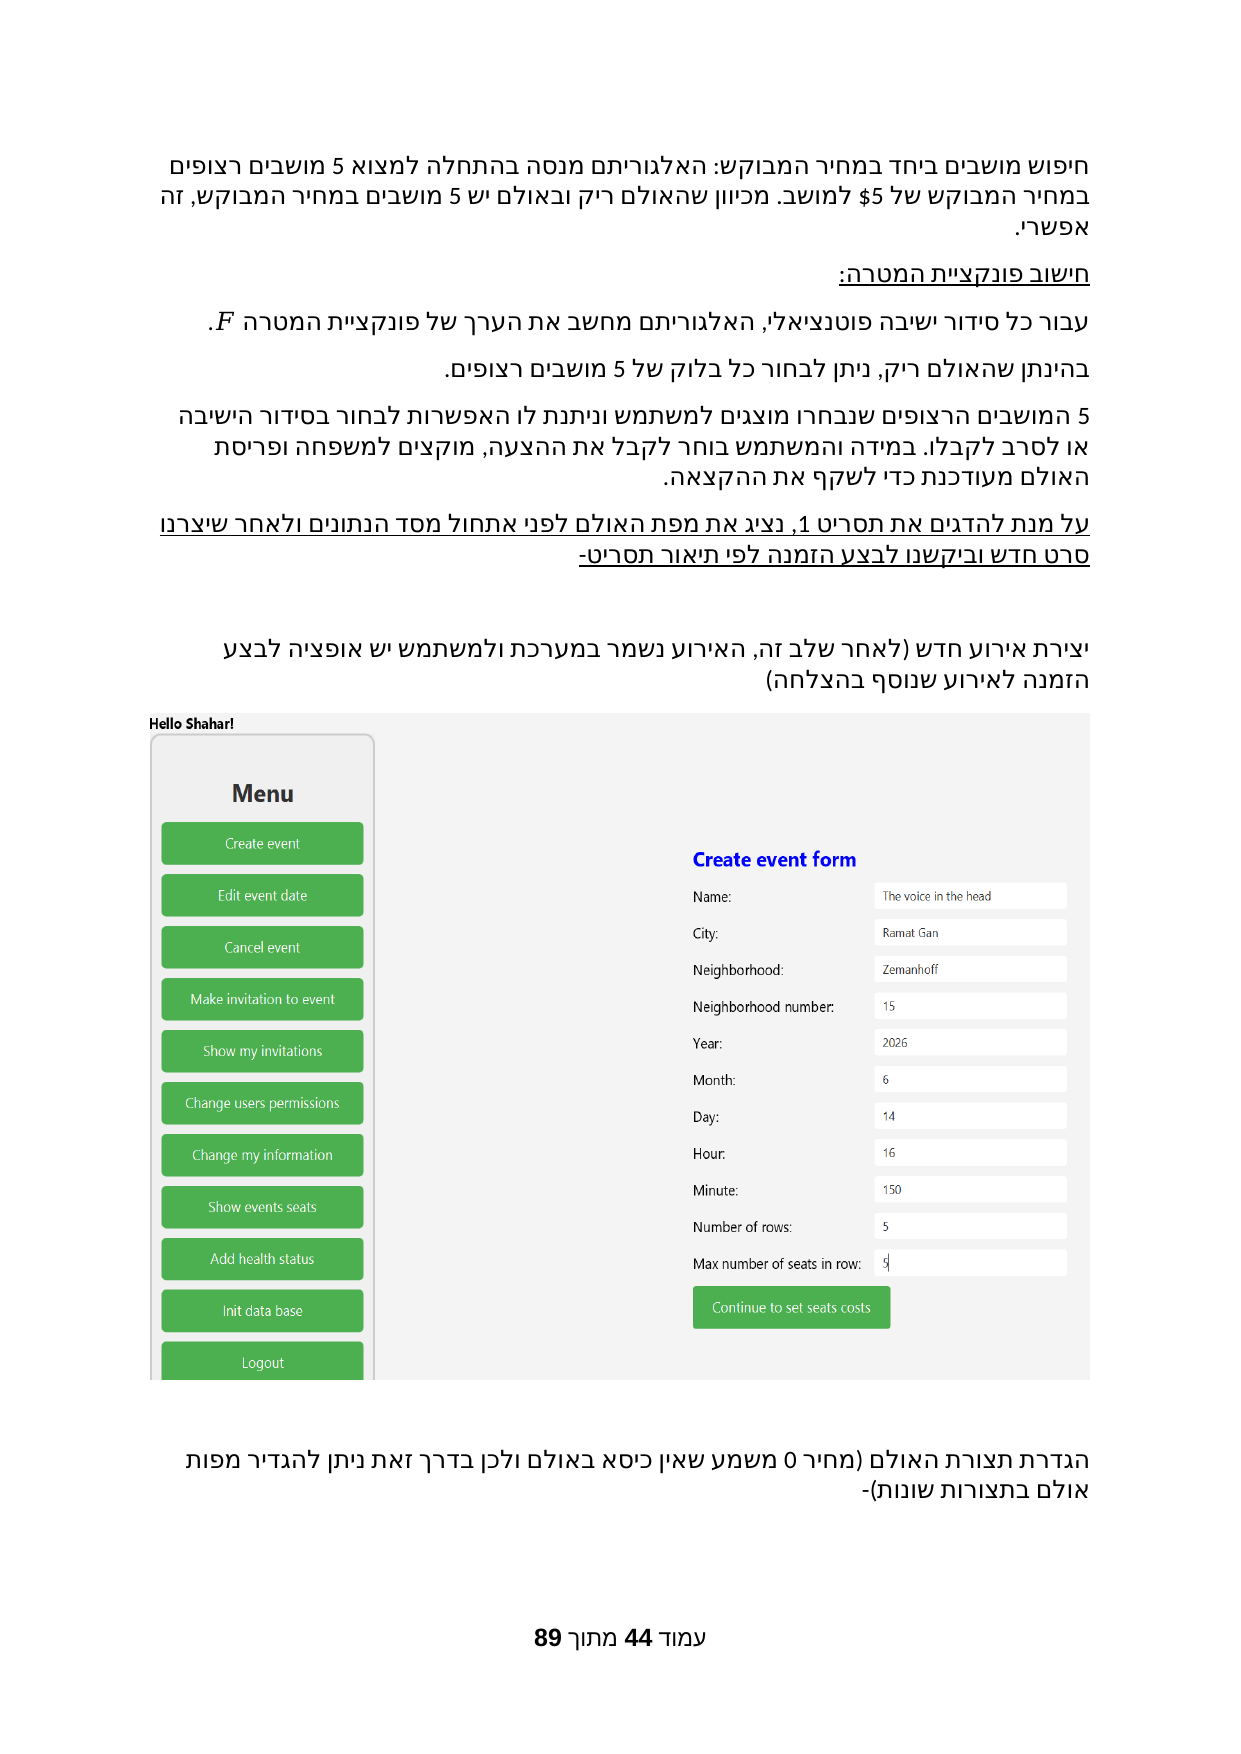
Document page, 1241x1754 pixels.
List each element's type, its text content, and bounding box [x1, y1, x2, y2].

text 5 המושבים הרצופים שנבחרו מוצגים למשתמש וניתנת לו האפשרות לבחור בסידור הישיבה או לסרב לקבלו. במידה והמשתמש בוחר לקבל את ההצעה, מוקצים למשפחה ופריסת האולם מעודכנת כדי לשקף את ההקצאה. [150, 400, 1090, 492]
text הגדרת תצורת האולם (מחיר 0 משמע שאין כיסא באולם ולכן בדרך זאת ניתן להגדיר מפות אולם בתצורות שונות)- [150, 1444, 1090, 1505]
text בהינתן שהאולם ריק, ניתן לבחור כל בלוק של 5 מושבים רצופים. [150, 353, 1090, 384]
text חישוב פונקציית המטרה: [150, 258, 1090, 289]
text על מנת להדגים את תסריט 1, נציג את מפת האולם לפני אתחול מסד הנתונים ולאחר שיצרנו סרט חדש וביקשנו לבצע הזמנה לפי תיאור תסריט- [150, 508, 1090, 569]
text עבור כל סידור ישיבה פוטנציאלי, האלגוריתם מחשב את הערך של פונקציית המטרה 𝐹. [150, 305, 1090, 336]
text יצירת אירוע חדש (לאחר שלב זה, האירוע נשמר במערכת ולמשתמש יש אופציה לבצע הזמנה לאירוע שנוסף בהצלחה) [150, 633, 1090, 694]
text חיפוש מושבים ביחד במחיר המבוקש: האלגוריתם מנסה בהתחלה למצוא 5 מושבים רצופים במחיר המבוקש של $5 למושב. מכיוון שהאולם ריק ובאולם יש 5 מושבים במחיר המבוקש, זה אפשרי. [150, 150, 1090, 242]
picture [150, 711, 1090, 1380]
